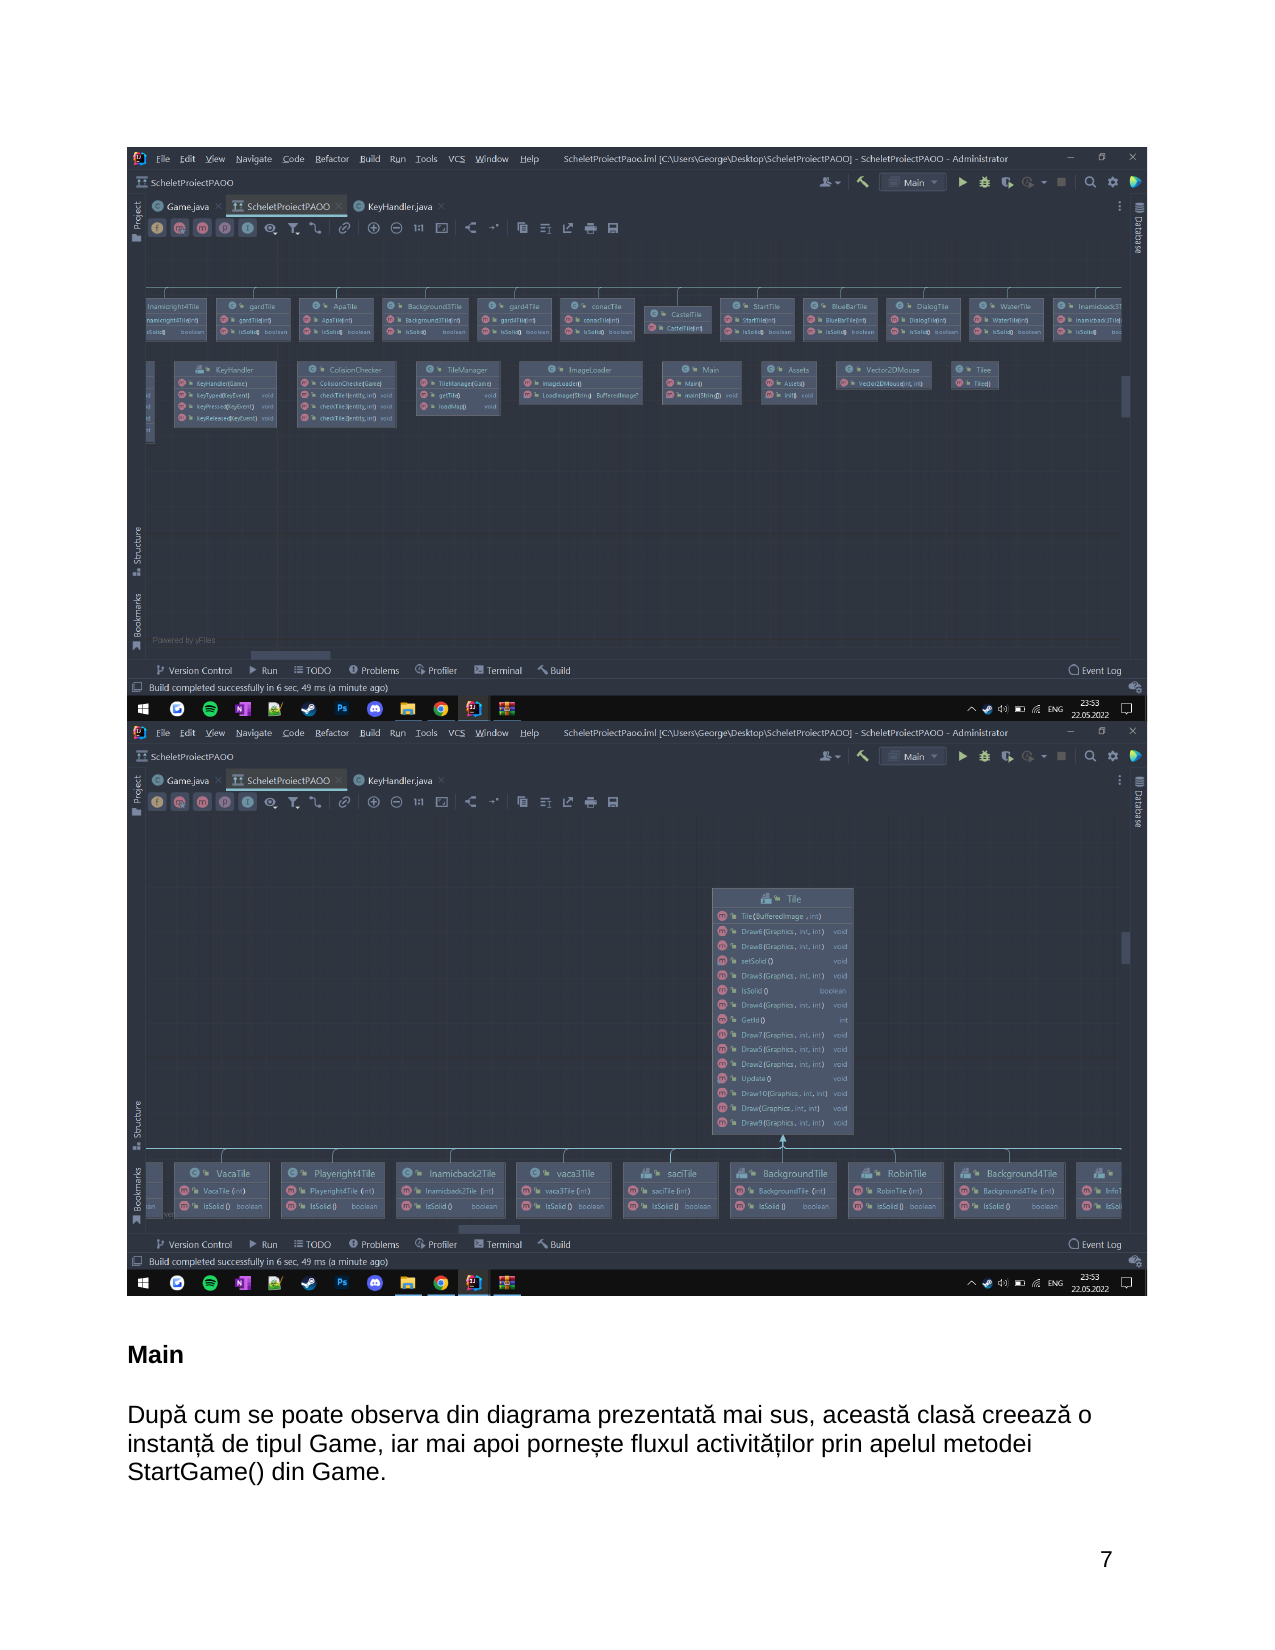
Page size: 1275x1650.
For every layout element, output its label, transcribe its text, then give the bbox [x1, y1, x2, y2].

picture [127, 147, 1148, 1296]
text După cum se poate observa din diagrama prezentată mai sus, această clasă creează o instanță de tipul Game, iar mai apoi pornește fluxul activităților prin apelul metodei StartGame() din Game. [127, 1400, 1148, 1486]
text Main [127, 1340, 1148, 1369]
